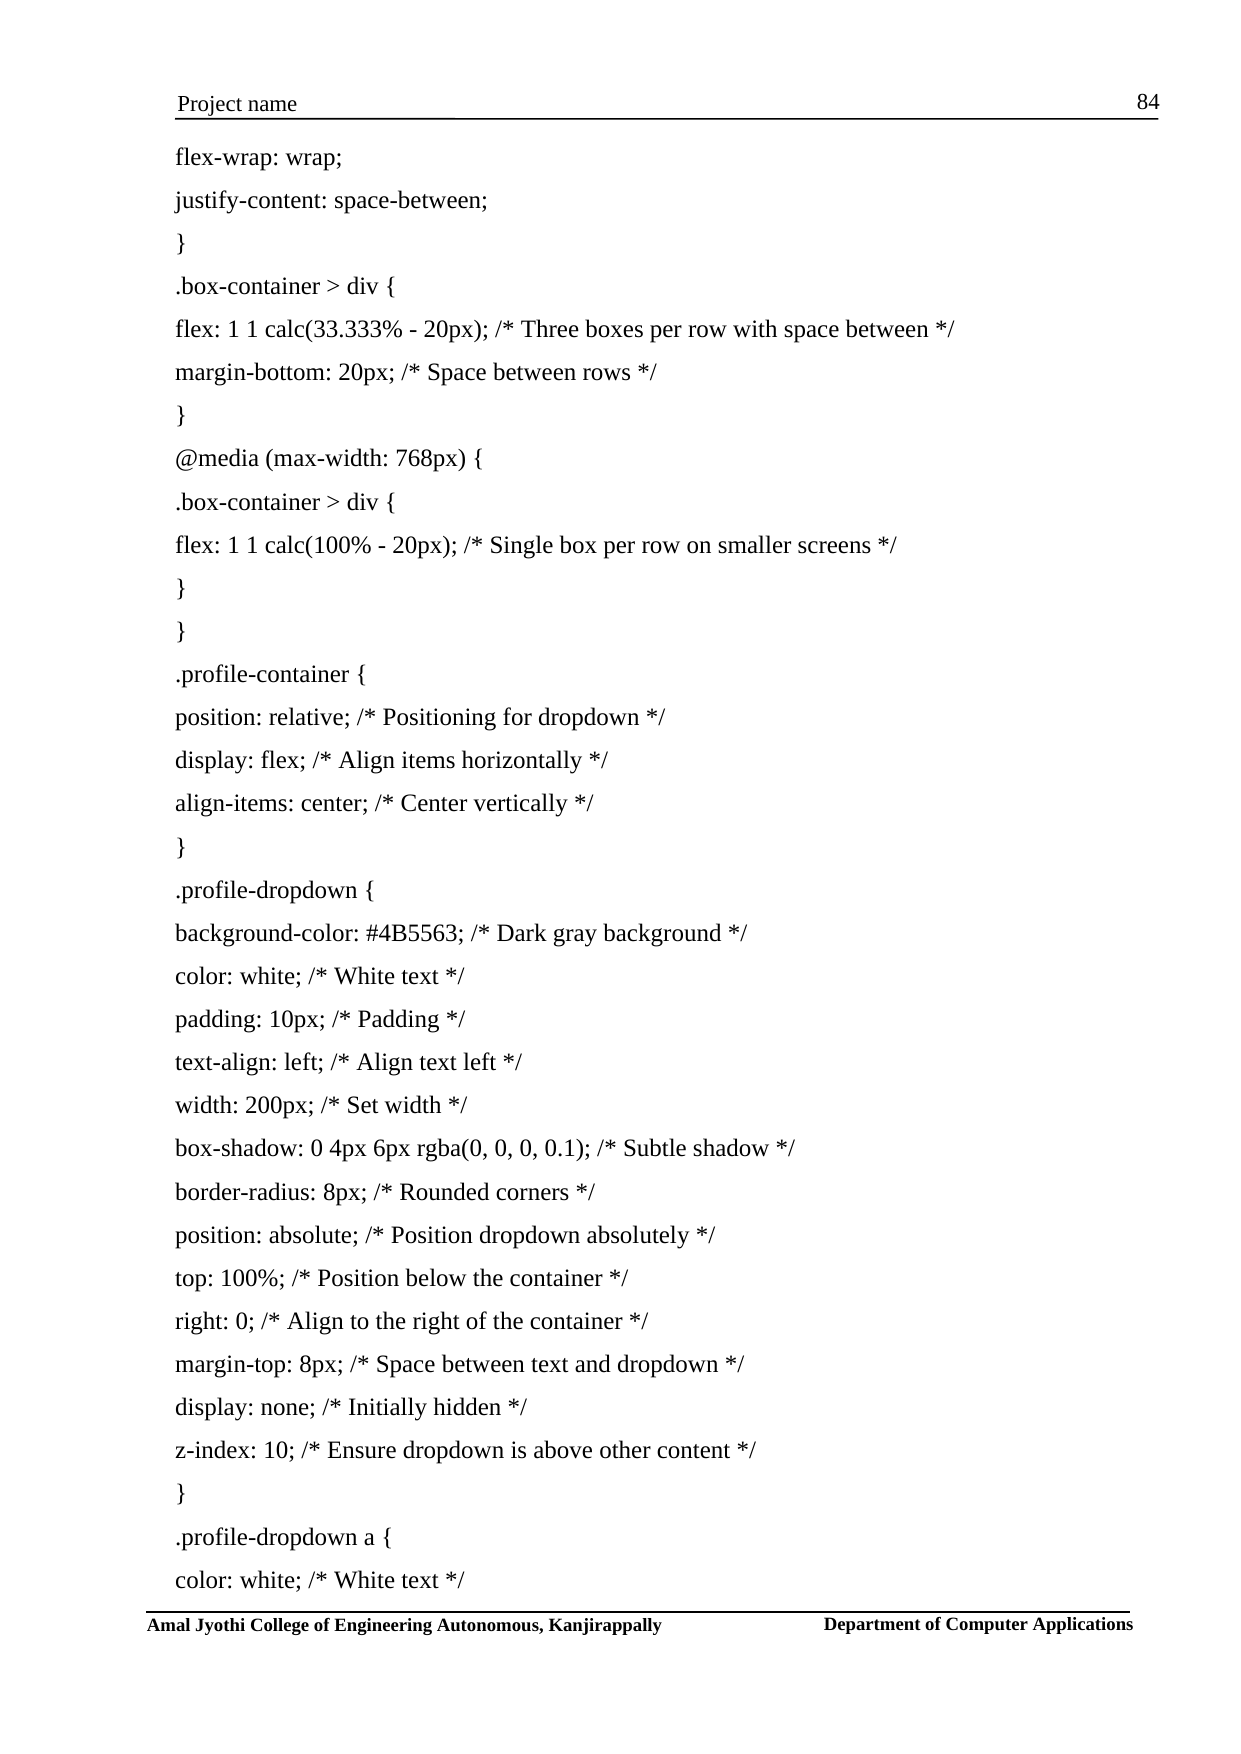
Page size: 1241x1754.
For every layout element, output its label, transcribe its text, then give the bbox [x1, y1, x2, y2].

text justify-content: space-between; [175, 185, 1162, 213]
text } [175, 228, 1162, 257]
text box-shadow: 0 4px 6px rgba(0, 0, 0, 0.1); /* Subtle shadow */ [175, 1133, 1162, 1162]
text } [175, 1478, 1162, 1507]
text width: 200px; /* Set width */ [175, 1090, 1162, 1119]
text .box-container > div { [175, 271, 1162, 300]
text position: absolute; /* Position dropdown absolutely */ [175, 1220, 1162, 1248]
text flex: 1 1 calc(33.333% - 20px); /* Three boxes per row with space between */ [175, 314, 1162, 343]
text .profile-dropdown { [175, 875, 1162, 903]
text } [175, 400, 1162, 429]
text } [175, 573, 1162, 602]
text right: 0; /* Align to the right of the container */ [175, 1306, 1162, 1335]
text flex-wrap: wrap; [175, 142, 1162, 170]
text .box-container > div { [175, 487, 1162, 515]
text color: white; /* White text */ [175, 961, 1162, 990]
text color: white; /* White text */ [175, 1565, 1162, 1593]
text .profile-container { [175, 659, 1162, 688]
text @media (max-width: 768px) { [175, 443, 1162, 472]
text } [175, 832, 1162, 860]
text border-radius: 8px; /* Rounded corners */ [175, 1177, 1162, 1205]
text background-color: #4B5563; /* Dark gray background */ [175, 918, 1162, 947]
text } [175, 616, 1162, 645]
text .profile-dropdown a { [175, 1522, 1162, 1550]
text z-index: 10; /* Ensure dropdown is above other content */ [175, 1435, 1162, 1464]
text flex: 1 1 calc(100% - 20px); /* Single box per row on smaller screens */ [175, 530, 1162, 558]
text display: none; /* Initially hidden */ [175, 1392, 1162, 1421]
text margin-top: 8px; /* Space between text and dropdown */ [175, 1349, 1162, 1378]
text top: 100%; /* Position below the container */ [175, 1263, 1162, 1292]
text margin-bottom: 20px; /* Space between rows */ [175, 357, 1162, 386]
text display: flex; /* Align items horizontally */ [175, 745, 1162, 774]
text position: relative; /* Positioning for dropdown */ [175, 702, 1162, 731]
text align-items: center; /* Center vertically */ [175, 788, 1162, 817]
text text-align: left; /* Align text left */ [175, 1047, 1162, 1076]
text padding: 10px; /* Padding */ [175, 1004, 1162, 1033]
